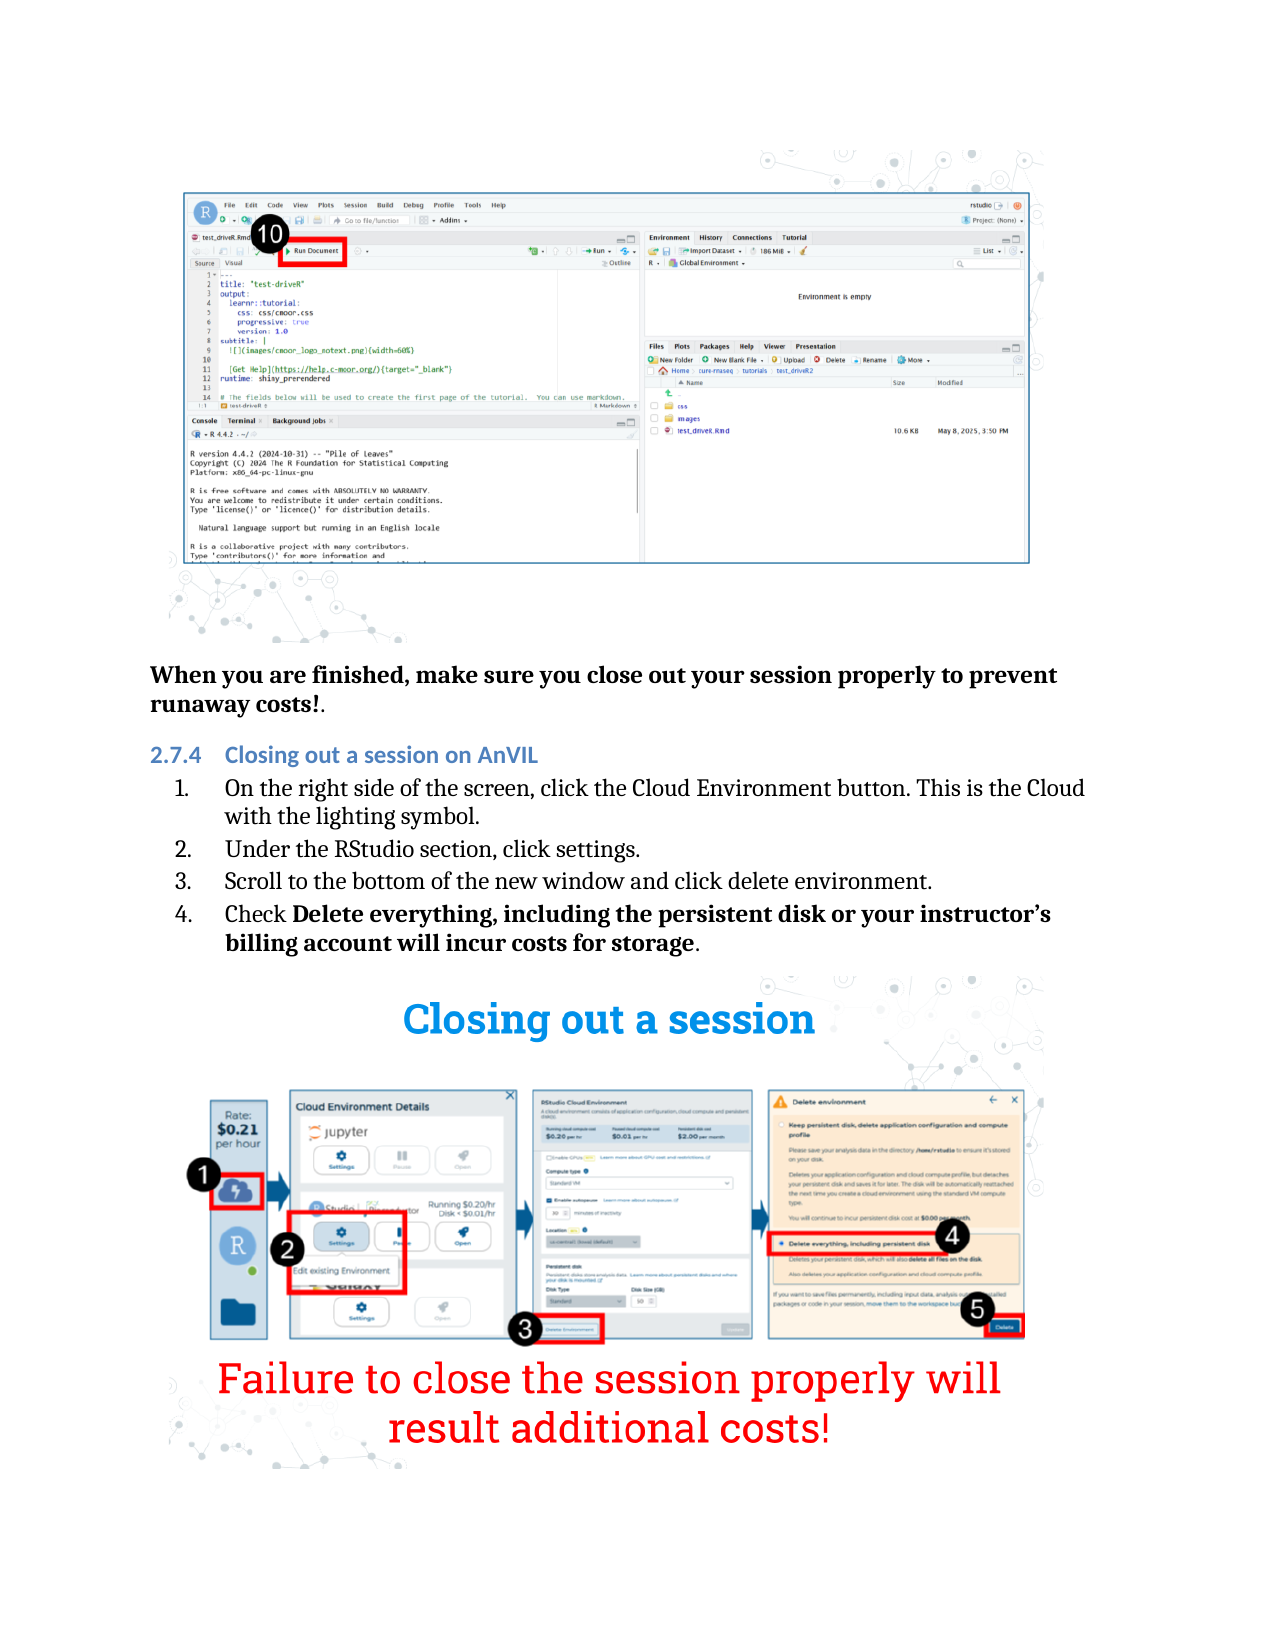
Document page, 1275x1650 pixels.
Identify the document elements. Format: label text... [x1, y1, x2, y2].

list Check Delete everything, including the persistent disk or your instructor’s billing account will incur costs for storage. [175, 900, 1125, 957]
list Under the RStudio section, click settings. [175, 835, 1125, 863]
text When you are finished, make sure you close out your session properly to prevent runaway costs!. [150, 661, 1125, 718]
picture [168, 150, 1044, 643]
picture [168, 976, 1044, 1469]
subtitle 2.7.4 Closing out a session on AnVIL [150, 739, 1125, 770]
list Scroll to the bottom of the new window and click delete environment. [175, 867, 1125, 896]
list On the right side of the screen, click the Cloud Environment button. This is the Cloud with the lighting symbol. [175, 773, 1125, 831]
